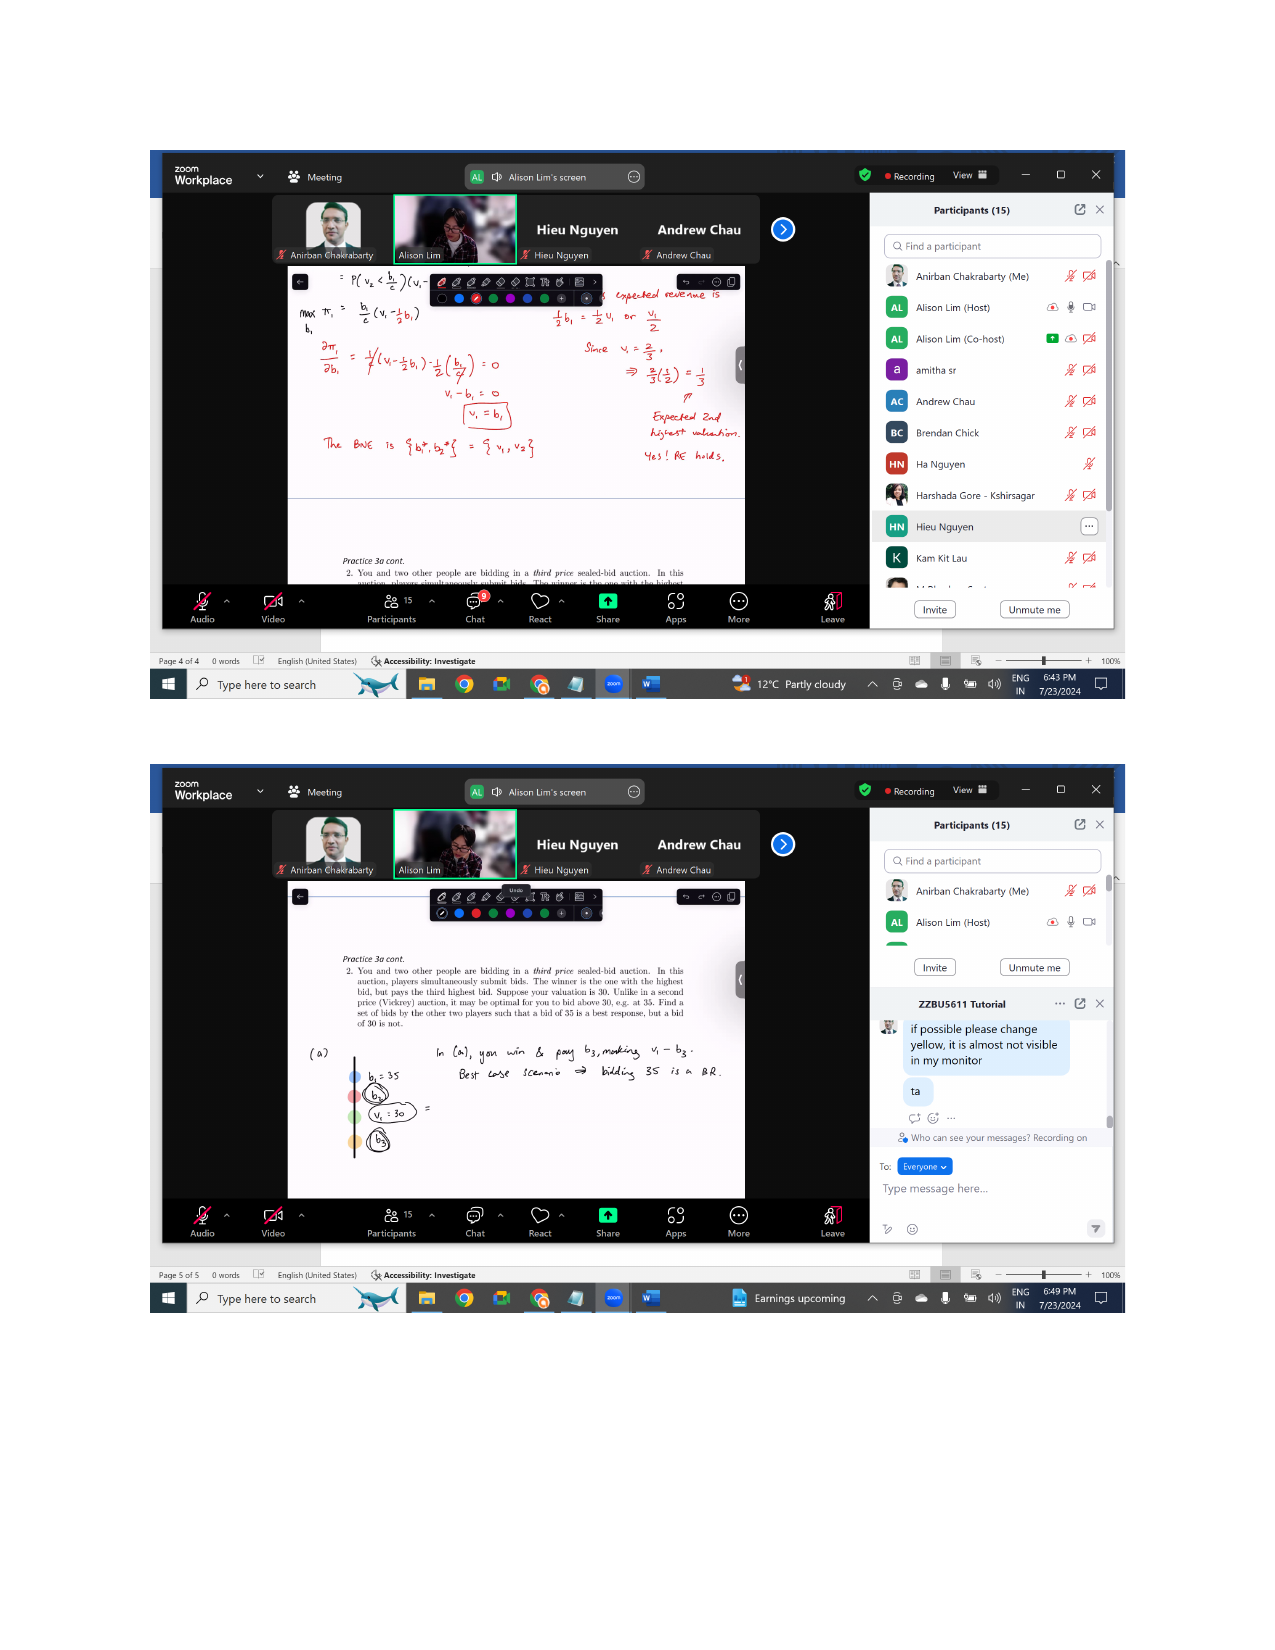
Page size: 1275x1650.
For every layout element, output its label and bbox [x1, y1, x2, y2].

picture [150, 150, 1125, 699]
picture [150, 764, 1125, 1313]
